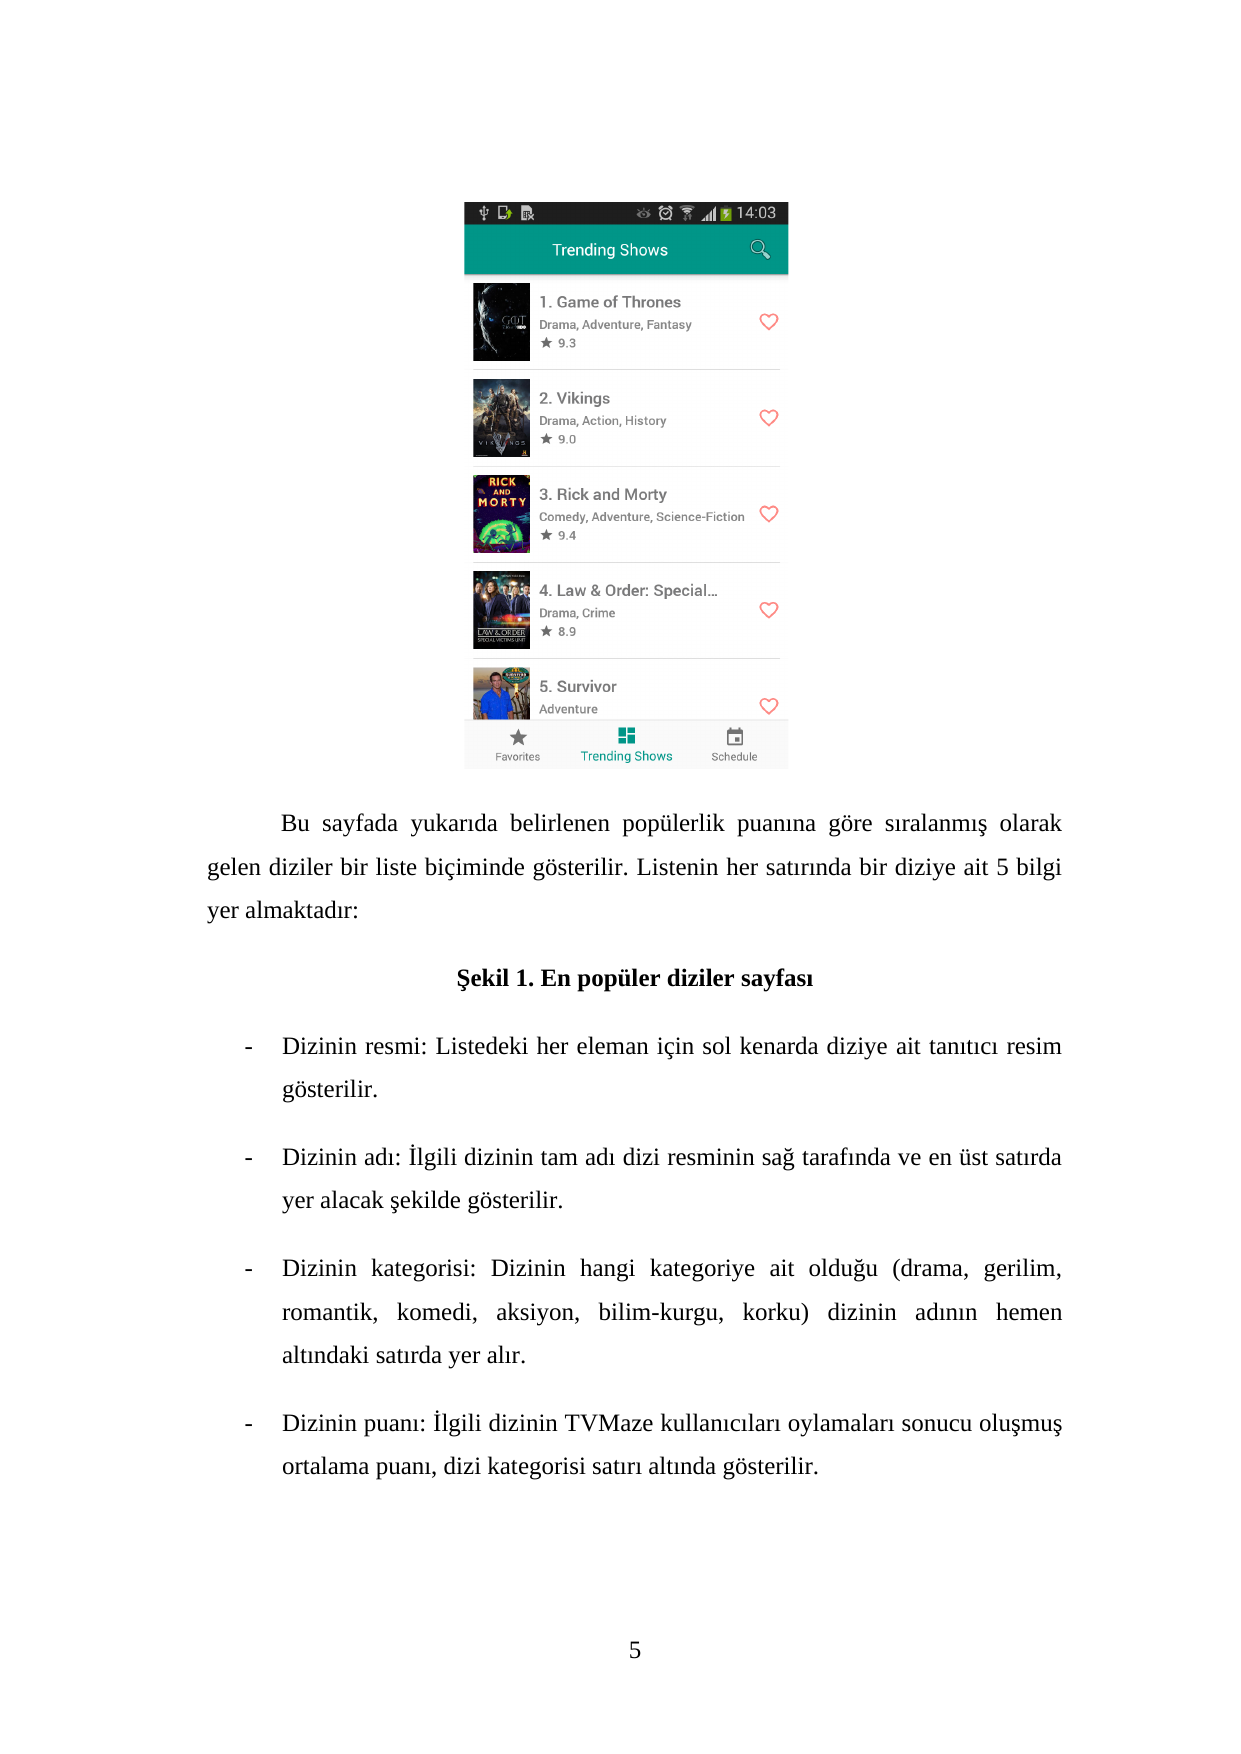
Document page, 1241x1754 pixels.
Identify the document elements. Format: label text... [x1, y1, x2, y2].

picture [464, 202, 789, 769]
list Dizinin adı: İlgili dizinin tam adı dizi resminin sağ tarafında ve en üst satırda yer alacak şekilde gösterilir. [244, 1142, 1063, 1214]
list Dizinin kategorisi: Dizinin hangi kategoriye ait olduğu (drama, gerilim, romantik, komedi, aksiyon, bilim-kurgu, korku) dizinin adının hemen altındaki satırda yer alır. [244, 1253, 1063, 1368]
list Dizinin puanı: İlgili dizinin TVMaze kullanıcıları oylamaları sonucu oluşmuş ortalama puanı, dizi kategorisi satırı altında gösterilir. [244, 1408, 1063, 1480]
list Dizinin resmi: Listedeki her eleman için sol kenarda diziye ait tanıtıcı resim gösterilir. [244, 1031, 1063, 1103]
text Şekil 1. En popüler diziler sayfası [207, 963, 1063, 992]
